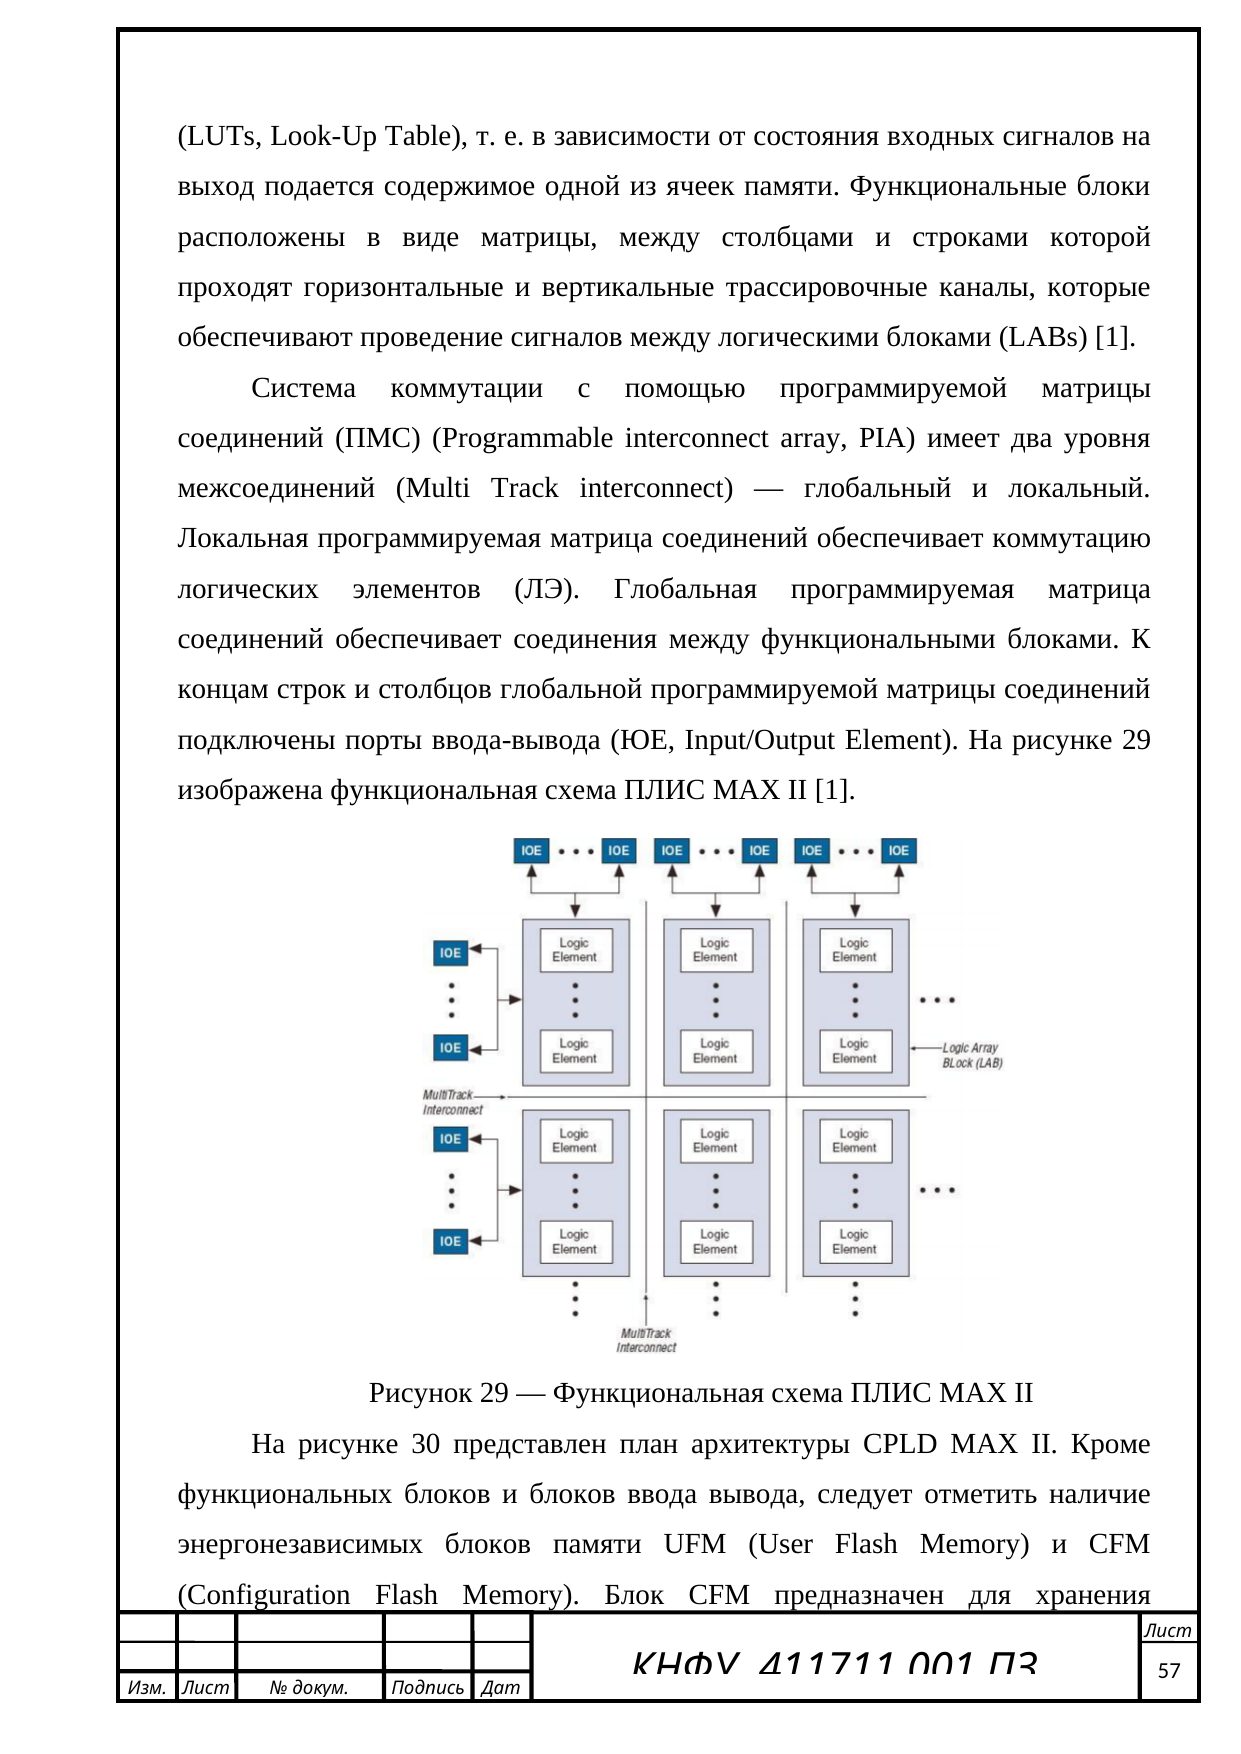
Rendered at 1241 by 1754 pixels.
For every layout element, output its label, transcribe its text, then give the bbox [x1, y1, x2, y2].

text Рисунок 29 — Функциональная схема ПЛИС MAX II [177, 1376, 1152, 1409]
picture [366, 822, 1037, 1362]
text Система коммутации с помощью программируемой матрицы соединений (ПМС) (Programmable interconnect array, PIA) имеет два уровня межсоединений (Multi Track interconnect) — глобальный и локальный. Локальная программируемая матрица соединений обеспечивает коммутацию логических элементов (ЛЭ). Глобальная программируемая матрица соединений обеспечивает соединения между функциональными блоками. К концам строк и столбцов глобальной программируемой матрицы соединений подключены порты ввода-вывода (ЮЕ, Input/Output Element). На рисунке 29 изображена функциональная схема ПЛИС MAX II [1]. [177, 370, 1152, 806]
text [177, 118, 1152, 353]
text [177, 1426, 1152, 1610]
